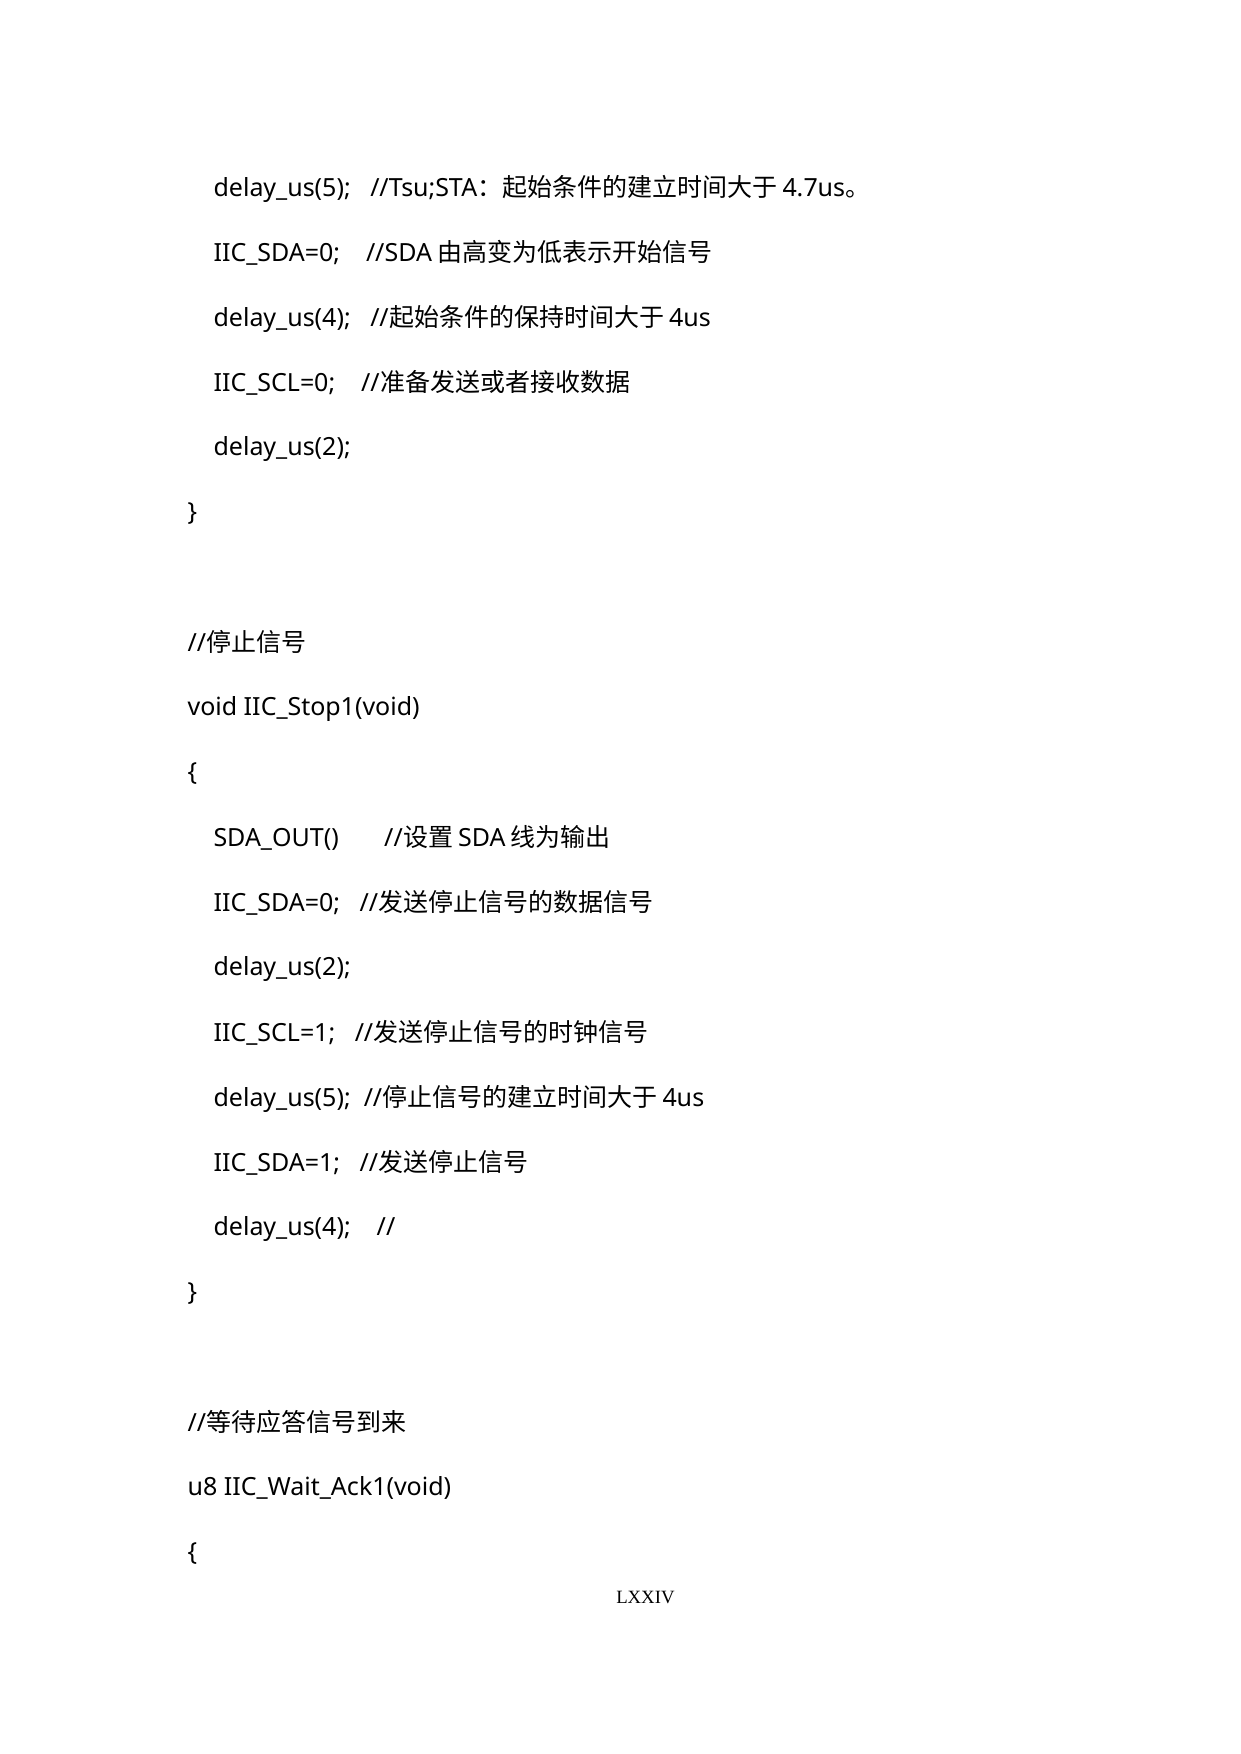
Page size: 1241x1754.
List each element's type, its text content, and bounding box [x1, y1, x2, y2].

text { [187, 738, 1053, 803]
text //等待应答信号到来 [187, 1388, 1053, 1453]
text IIC_SCL=1; //发送停止信号的时钟信号 [187, 998, 1053, 1063]
text u8 IIC_Wait_Ack1(void) [187, 1453, 1053, 1518]
text IIC_SDA=1; //发送停止信号 [187, 1128, 1053, 1193]
text { [187, 1518, 1053, 1583]
text void IIC_Stop1(void) [187, 673, 1053, 738]
text delay_us(2); [187, 413, 1053, 478]
text } [187, 1258, 1053, 1323]
text delay_us(2); [187, 933, 1053, 998]
text delay_us(4); // [187, 1193, 1053, 1258]
text } [187, 478, 1053, 543]
text delay_us(5); //Tsu;STA：起始条件的建立时间大于4.7us。 [187, 153, 1053, 218]
text SDA_OUT() //设置SDA线为输出 [187, 803, 1053, 868]
text IIC_SDA=0; //SDA由高变为低表示开始信号 [187, 218, 1053, 283]
text //停止信号 [187, 608, 1053, 673]
text IIC_SCL=0; //准备发送或者接收数据 [187, 348, 1053, 413]
text IIC_SDA=0; //发送停止信号的数据信号 [187, 868, 1053, 933]
text delay_us(4); //起始条件的保持时间大于4us [187, 283, 1053, 348]
text delay_us(5); //停止信号的建立时间大于4us [187, 1063, 1053, 1128]
